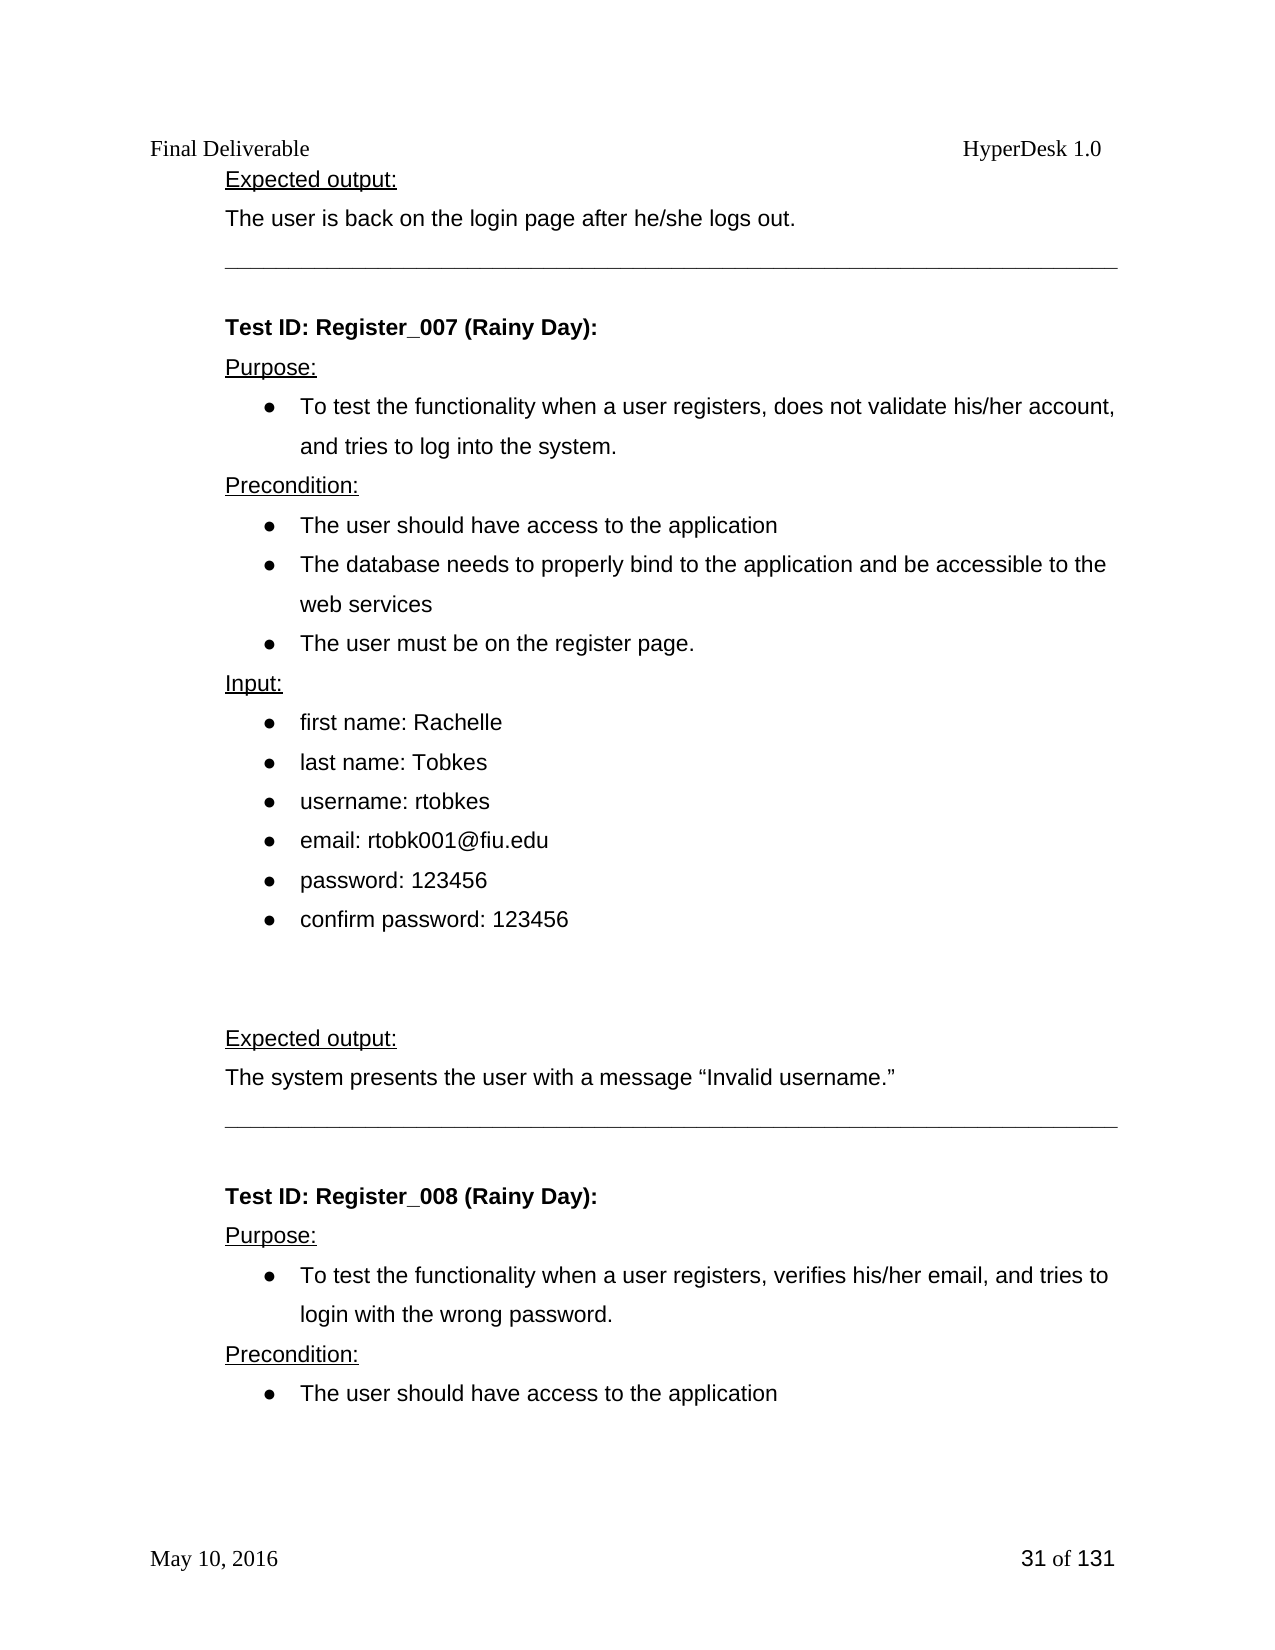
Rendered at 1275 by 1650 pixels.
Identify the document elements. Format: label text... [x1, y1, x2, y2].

text Expected output: [225, 1025, 1125, 1051]
text The system presents the user with a message “Invalid username.” [225, 1064, 1125, 1091]
list The user must be on the register page. [262, 630, 1125, 656]
list email: rtobk001@fiu.edu [262, 827, 1125, 854]
text Test ID: Register_008 (Rainy Day): [225, 1183, 1125, 1209]
text Expected output: [225, 166, 1125, 192]
list The user should have access to the application [262, 512, 1125, 538]
text Precondition: [225, 1341, 1125, 1367]
list To test the functionality when a user registers, does not validate his/her account, and tries to log into the system. [262, 393, 1125, 459]
text ______________________________________________________________________ [225, 1104, 1125, 1130]
text Test ID: Register_007 (Rainy Day): [225, 314, 1125, 341]
list To test the functionality when a user registers, verifies his/her email, and tries to login with the wrong password. [262, 1262, 1125, 1328]
text The user is back on the login page after he/she logs out. [225, 205, 1125, 231]
list The database needs to properly bind to the application and be accessible to the web services [262, 551, 1125, 617]
list The user should have access to the application [262, 1380, 1125, 1407]
list first name: Rachelle [262, 709, 1125, 735]
text Purpose: [225, 1222, 1125, 1249]
text Purpose: [225, 354, 1125, 380]
text Input: [225, 669, 1125, 696]
list username: rtobkes [262, 788, 1125, 814]
text ______________________________________________________________________ [225, 244, 1125, 271]
text Precondition: [225, 472, 1125, 498]
list password: 123456 [262, 867, 1125, 893]
list last name: Tobkes [262, 748, 1125, 775]
list confirm password: 123456 [262, 906, 1125, 933]
